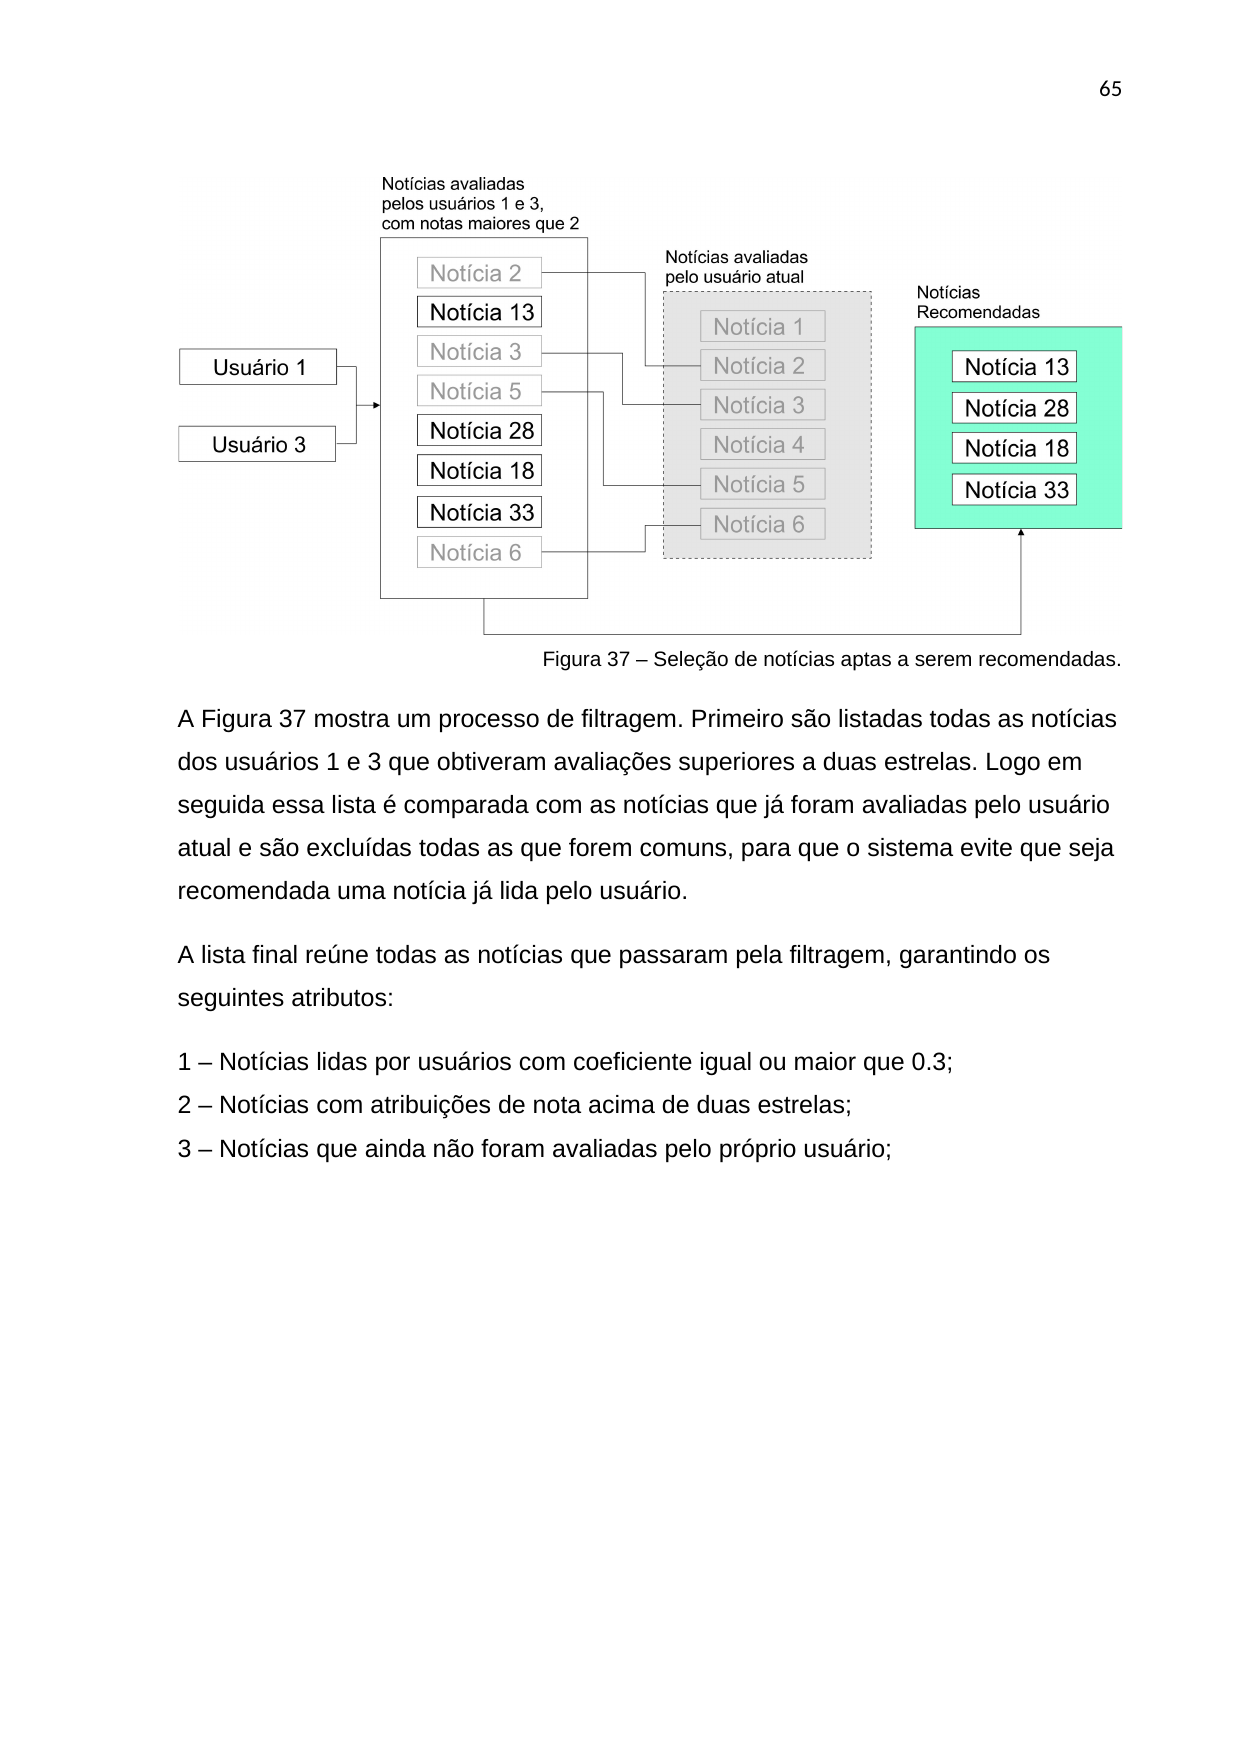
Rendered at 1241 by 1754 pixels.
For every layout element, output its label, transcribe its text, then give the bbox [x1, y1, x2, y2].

text A Figura 37 mostra um processo de filtragem. Primeiro são listadas todas as notícias dos usuários 1 e 3 que obtiveram avaliações superiores a duas estrelas. Logo em seguida essa lista é comparada com as notícias que já foram avaliadas pelo usuário atual e são excluídas todas as que forem comuns, para que o sistema evite que seja recomendada uma notícia já lida pelo usuário. [177, 704, 1122, 905]
text A lista final reúne todas as notícias que passaram pela filtragem, garantindo os seguintes atributos: [177, 940, 1122, 1012]
picture [178, 177, 1123, 635]
text 1 – Notícias lidas por usuários com coeficiente igual ou maior que 0.3; 2 – Notícias com atribuições de nota acima de duas estrelas; 3 – Notícias que ainda não foram avaliadas pelo próprio usuário; [177, 1047, 1122, 1162]
